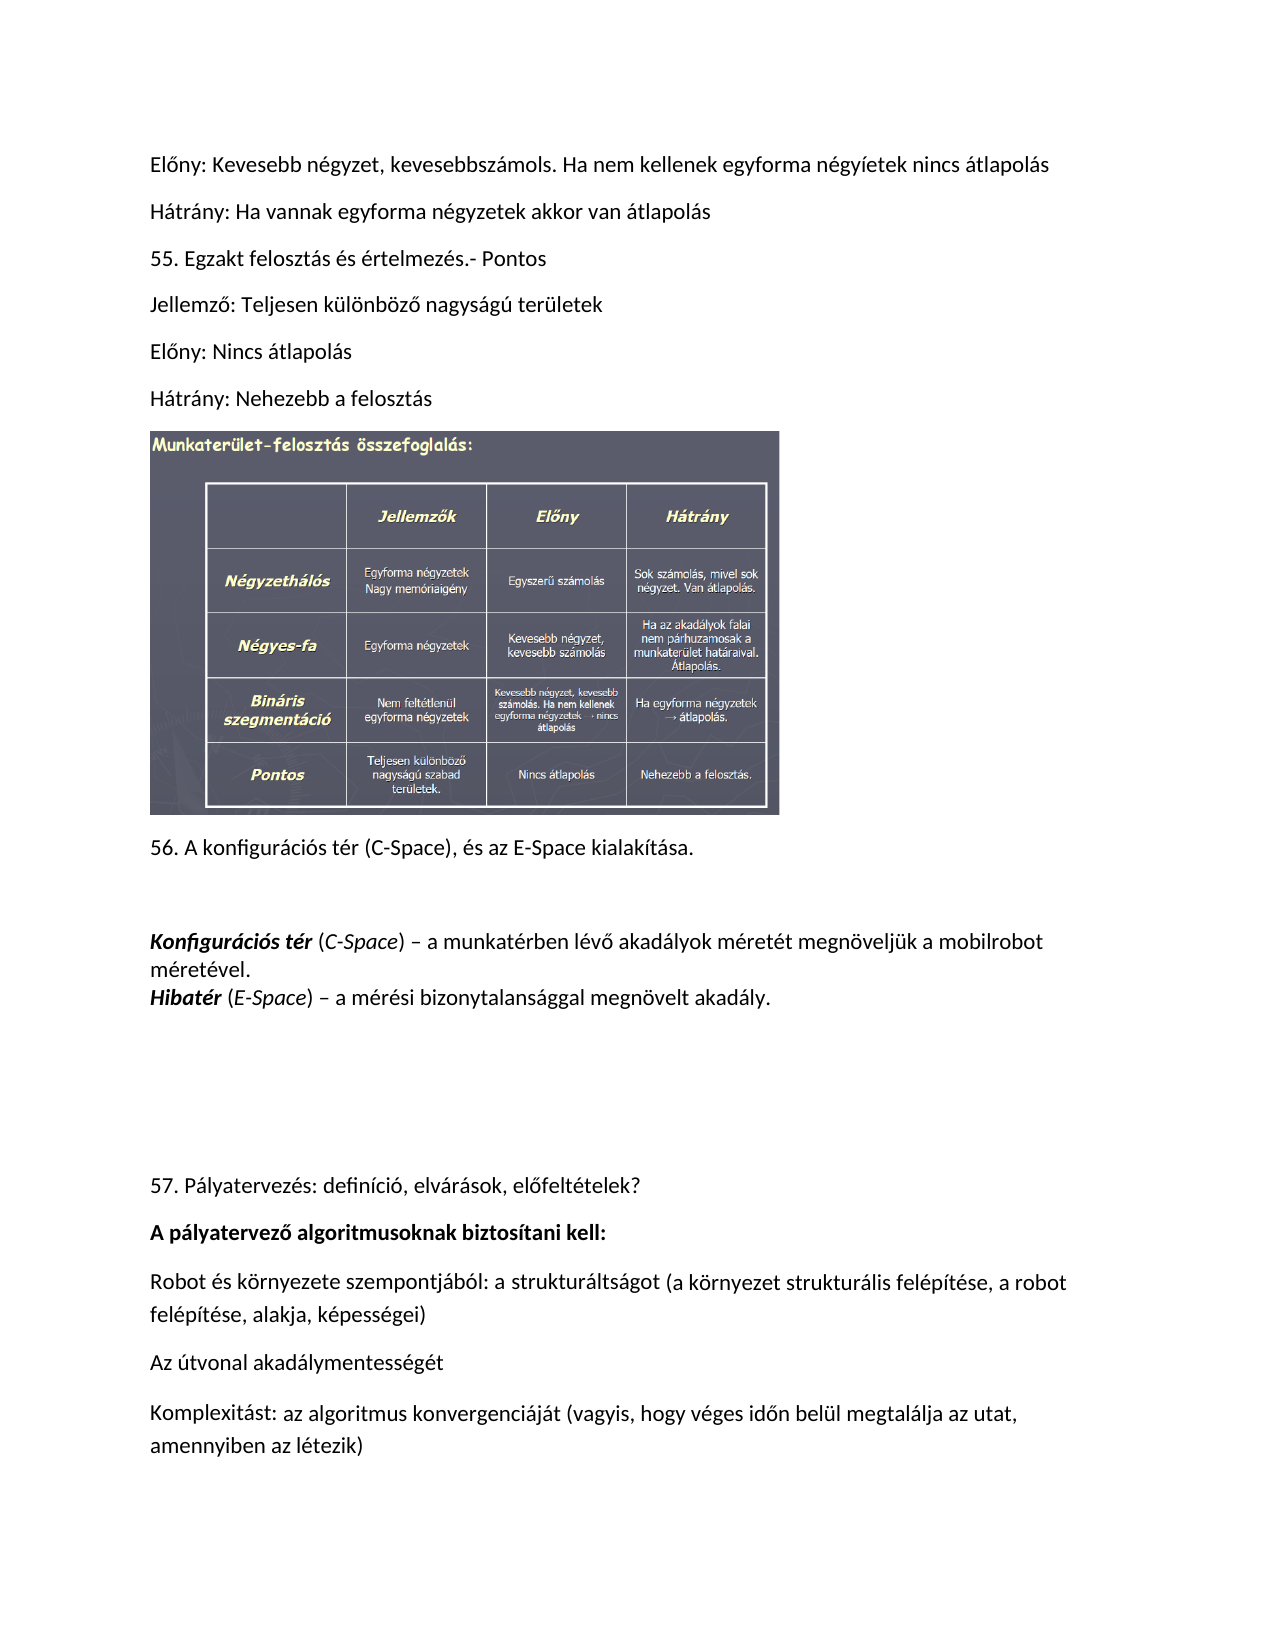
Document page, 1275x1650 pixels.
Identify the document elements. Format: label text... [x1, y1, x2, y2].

text Előny: Nincs átlapolás [150, 337, 1125, 366]
text Komplexitást: az algoritmus konvergenciáját (vagyis, hogy véges időn belül megtalálja az utat, amennyiben az létezik)​ [150, 1398, 1125, 1460]
text Hibatér (E-Space) – a mérési bizonytalansággal megnövelt akadály. [150, 983, 1125, 1011]
text Előny: Kevesebb négyzet, kevesebbszámols. Ha nem kellenek egyforma négyíetek nincs átlapolás [150, 150, 1125, 178]
text Robot és környezete szempontjából: a strukturáltságot (a környezet strukturális felépítése, a robot felépítése, alakja, képességei)​ [150, 1267, 1125, 1329]
text Az útvonal akadálymentességét​ [150, 1348, 1125, 1379]
text Konfigurációs tér (C-Space) – a munkatérben lévő akadályok méretét megnöveljük a mobilrobot méretével. [150, 927, 1125, 983]
text Hátrány: Nehezebb a felosztás [150, 384, 1125, 412]
text 56. A konfigurációs tér (C-Space), és az E-Space kialakítása. [150, 833, 1125, 861]
text 55. Egzakt felosztás és értelmezés.- Pontos [150, 244, 1125, 272]
text Hátrány: Ha vannak egyforma négyzetek akkor van átlapolás [150, 197, 1125, 225]
text A pályatervező algoritmusoknak biztosítani kell:​ [150, 1218, 1125, 1248]
text 57. Pályatervezés: definíció, elvárások, előfeltételek? [150, 1171, 1125, 1199]
text Jellemző: Teljesen különböző nagyságú területek [150, 291, 1125, 319]
picture [150, 431, 780, 815]
